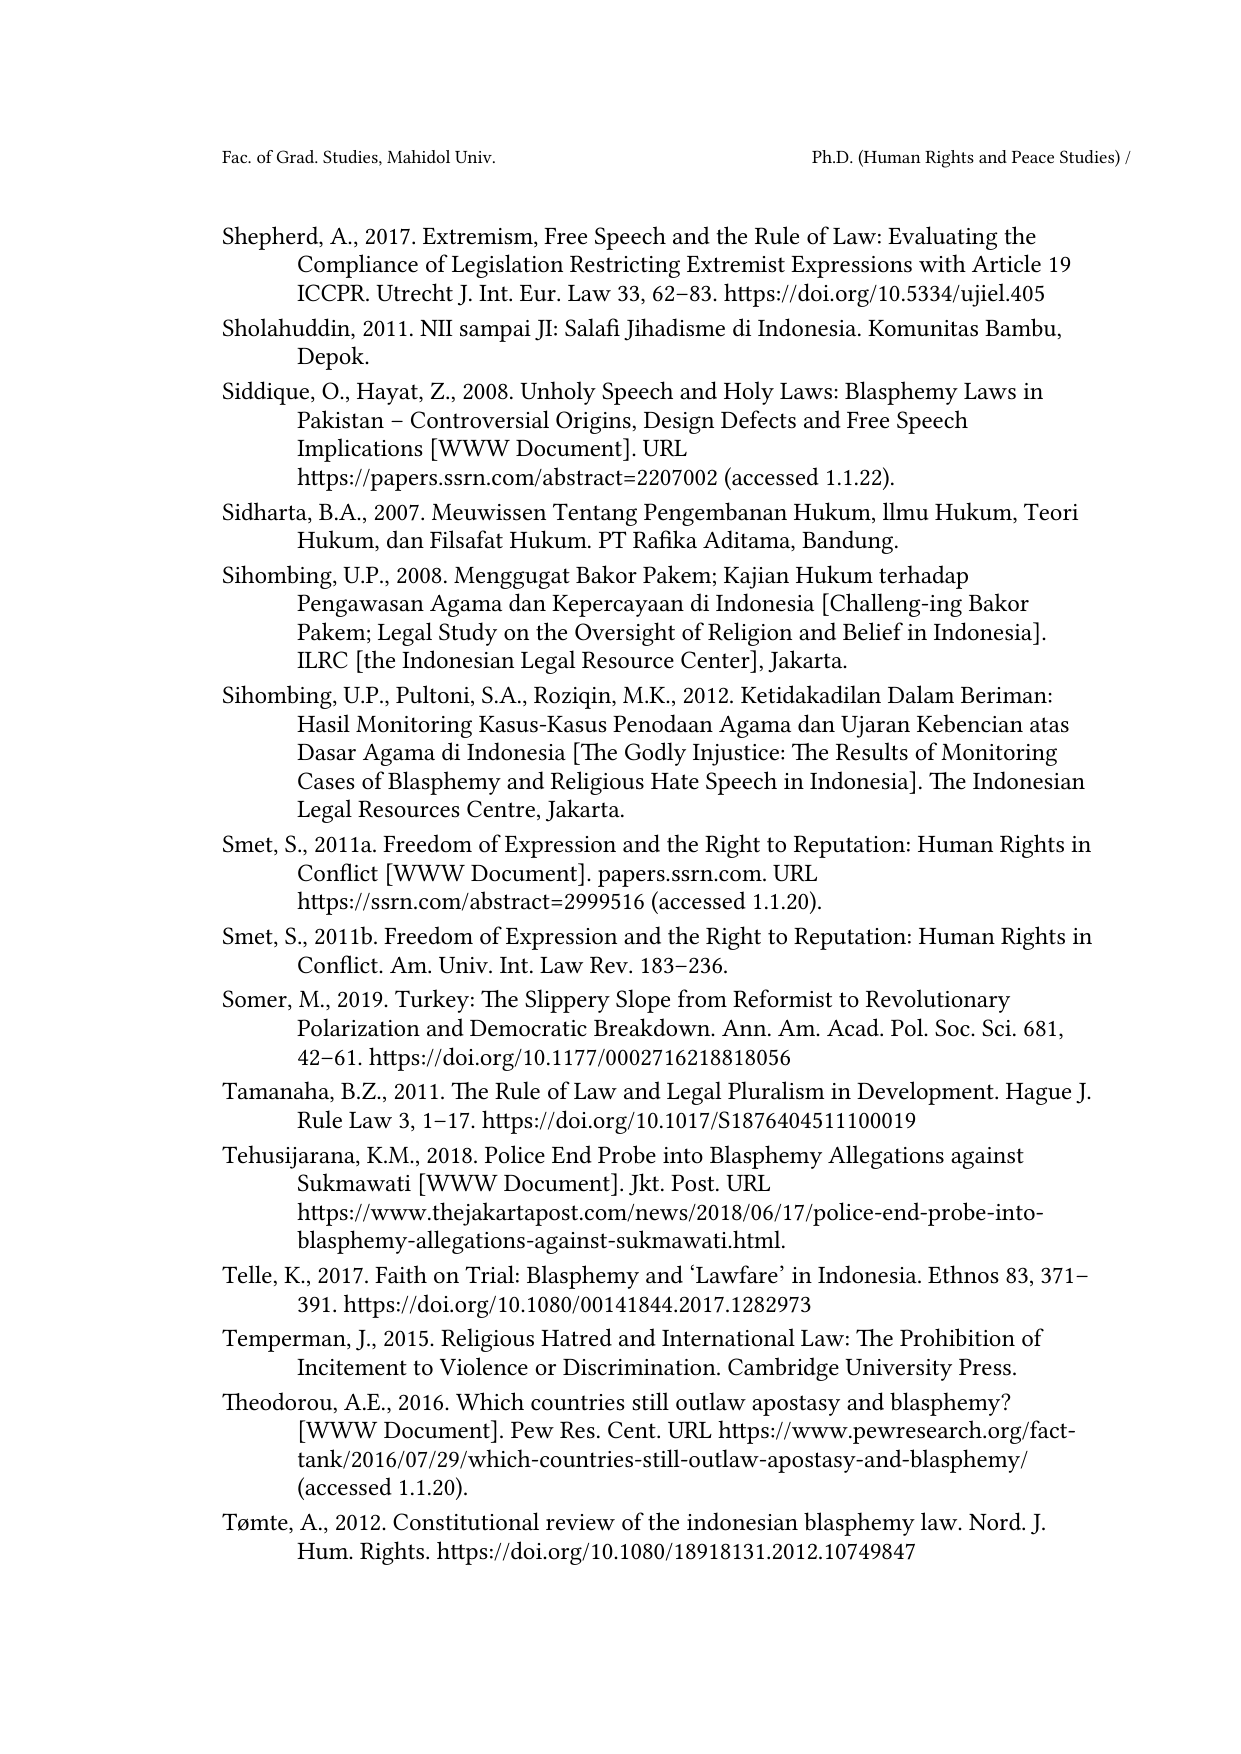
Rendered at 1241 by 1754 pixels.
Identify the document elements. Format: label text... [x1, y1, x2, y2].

text Smet, S., 2011a. Freedom of Expression and the Right to Reputation: Human Rights in Conflict [WWW Document]. papers.ssrn.com. URL https://ssrn.com/abstract=2999516 (accessed 1.1.20). [222, 830, 1093, 916]
text Tehusijarana, K.M., 2018. Police End Probe into Blasphemy Allegations against Sukmawati [WWW Document]. Jkt. Post. URL https://www.thejakartapost.com/news/2018/06/17/police-end-probe-into-blasphemy-allegations-against-sukmawati.html. [222, 1141, 1093, 1255]
text Temperman, J., 2015. Religious Hatred and International Law: The Prohibition of Incitement to Violence or Discrimination. Cambridge University Press. [222, 1324, 1093, 1382]
text Somer, M., 2019. Turkey: The Slippery Slope from Reformist to Revolutionary Polarization and Democratic Breakdown. Ann. Am. Acad. Pol. Soc. Sci. 681, 42–61. https://doi.org/10.1177/0002716218818056 [222, 986, 1093, 1071]
text Shepherd, A., 2017. Extremism, Free Speech and the Rule of Law: Evaluating the Compliance of Legislation Restricting Extremist Expressions with Article 19 ICCPR. Utrecht J. Int. Eur. Law 33, 62–83. https://doi.org/10.5334/ujiel.405 [222, 222, 1093, 308]
text Sidharta, B.A., 2007. Meuwissen Tentang Pengembanan Hukum, llmu Hukum, Teori Hukum, dan Filsafat Hukum. PT Rafika Aditama, Bandung. [222, 498, 1093, 555]
text Tømte, A., 2012. Constitutional review of the indonesian blasphemy law. Nord. J. Hum. Rights. https://doi.org/10.1080/18918131.2012.10749847 [222, 1508, 1093, 1565]
text Sholahuddin, 2011. NII sampai JI: Salafi Jihadisme di Indonesia. Komunitas Bambu, Depok. [222, 314, 1093, 371]
text Smet, S., 2011b. Freedom of Expression and the Right to Reputation: Human Rights in Conflict. Am. Univ. Int. Law Rev. 183–236. [222, 922, 1093, 979]
text Sihombing, U.P., 2008. Menggugat Bakor Pakem; Kajian Hukum terhadap Pengawasan Agama dan Kepercayaan di Indonesia [Challeng-ing Bakor Pakem; Legal Study on the Oversight of Religion and Belief in Indonesia]. ILRC [the Indonesian Legal Resource Center], Jakarta. [222, 561, 1093, 675]
text Sihombing, U.P., Pultoni, S.A., Roziqin, M.K., 2012. Ketidakadilan Dalam Beriman: Hasil Monitoring Kasus-Kasus Penodaan Agama dan Ujaran Kebencian atas Dasar Agama di Indonesia [The Godly Injustice: The Results of Monitoring Cases of Blasphemy and Religious Hate Speech in Indonesia]. The Indonesian Legal Resources Centre, Jakarta. [222, 681, 1093, 824]
text Theodorou, A.E., 2016. Which countries still outlaw apostasy and blasphemy? [WWW Document]. Pew Res. Cent. URL https://www.pewresearch.org/fact-tank/2016/07/29/which-countries-still-outlaw-apostasy-and-blasphemy/ (accessed 1.1.20). [222, 1388, 1093, 1502]
text Siddique, O., Hayat, Z., 2008. Unholy Speech and Holy Laws: Blasphemy Laws in Pakistan – Controversial Origins, Design Defects and Free Speech Implications [WWW Document]. URL https://papers.ssrn.com/abstract=2207002 (accessed 1.1.22). [222, 377, 1093, 491]
text Telle, K., 2017. Faith on Trial: Blasphemy and ‘Lawfare’ in Indonesia. Ethnos 83, 371–391. https://doi.org/10.1080/00141844.2017.1282973 [222, 1261, 1093, 1318]
text Tamanaha, B.Z., 2011. The Rule of Law and Legal Pluralism in Development. Hague J. Rule Law 3, 1–17. https://doi.org/10.1017/S1876404511100019 [222, 1077, 1093, 1134]
